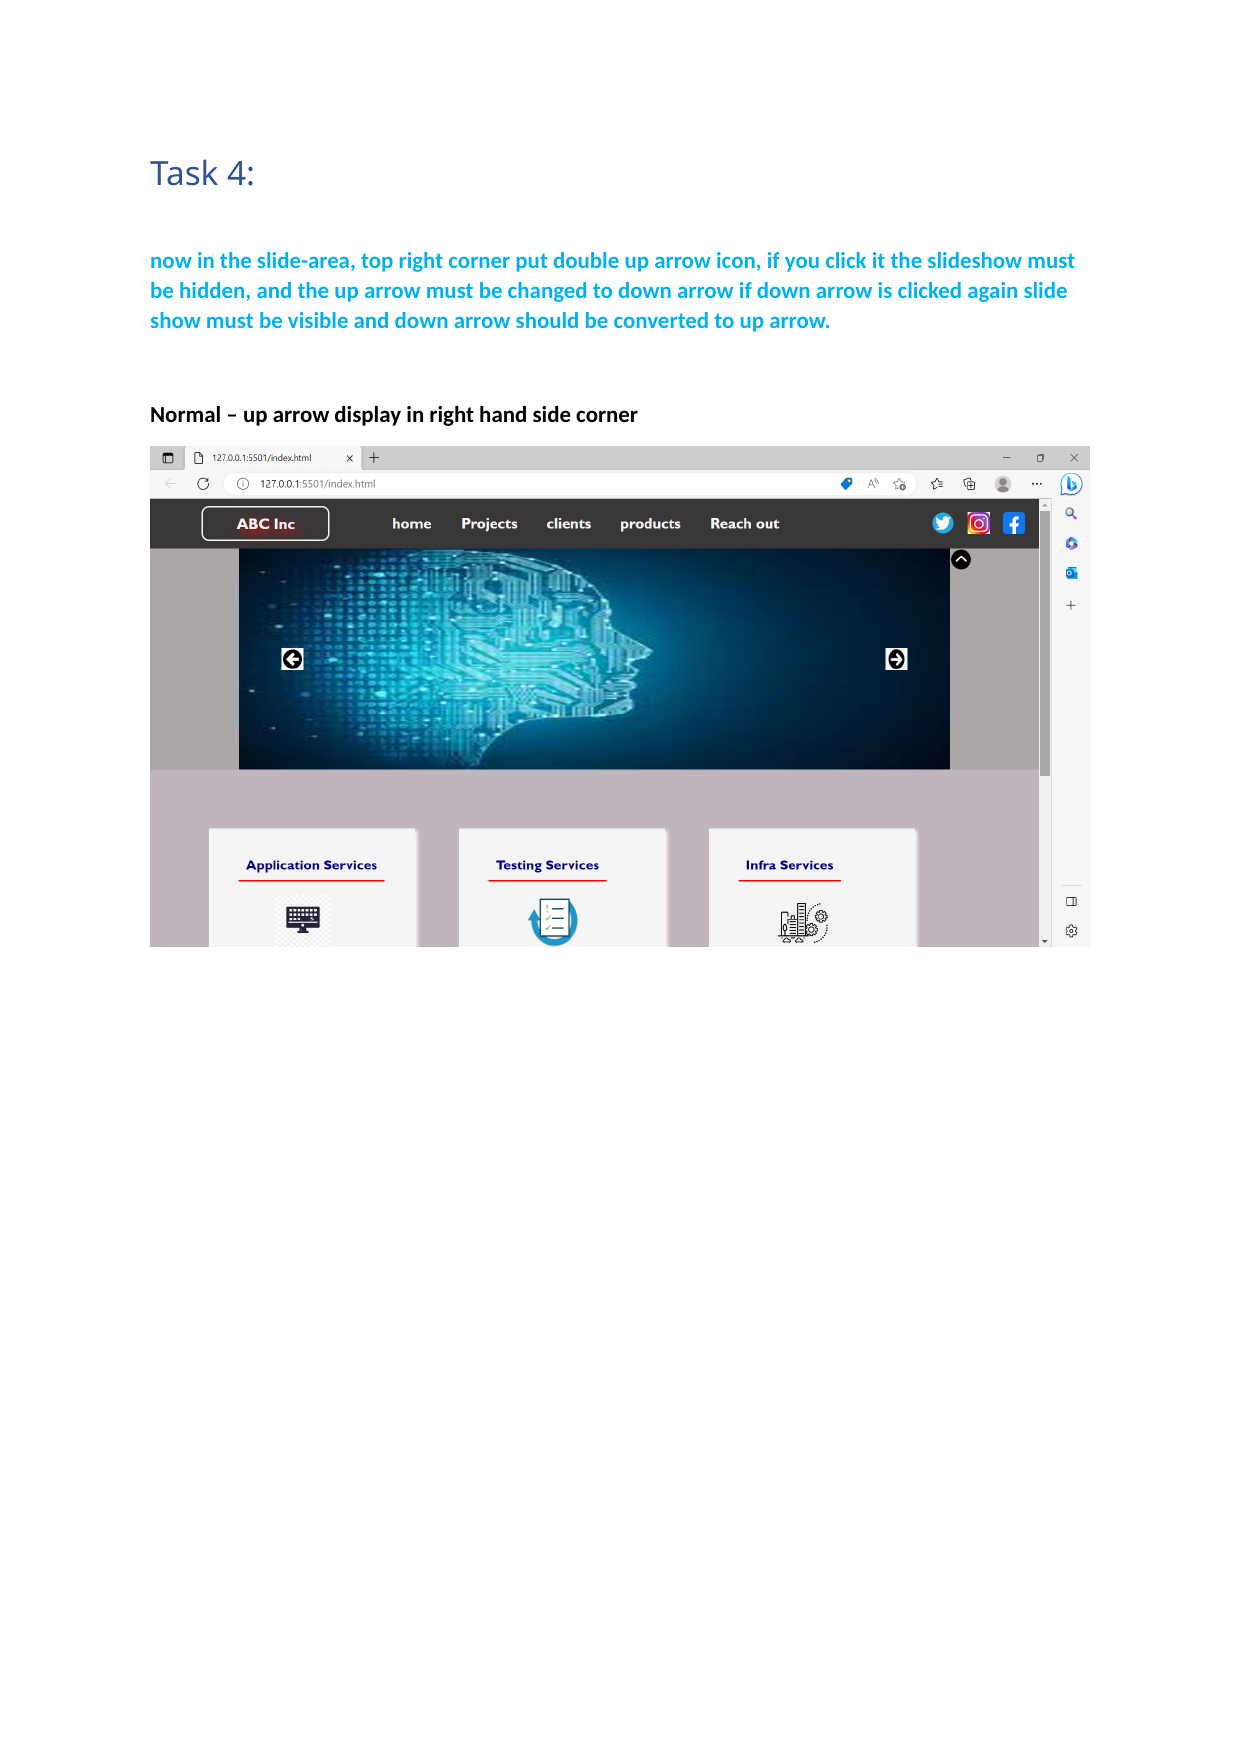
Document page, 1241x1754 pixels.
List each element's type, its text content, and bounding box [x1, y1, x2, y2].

subtitle Task 4: [150, 150, 1090, 195]
text now in the slide-area, top right corner put double up arrow icon, if you click it the slideshow must be hidden, and the up arrow must be changed to down arrow if down arrow is clicked again slide show must be visible and down arrow should be converted to up arrow. [150, 246, 1090, 334]
text Normal – up arrow display in right hand side corner [150, 400, 1090, 428]
picture [150, 446, 1091, 947]
